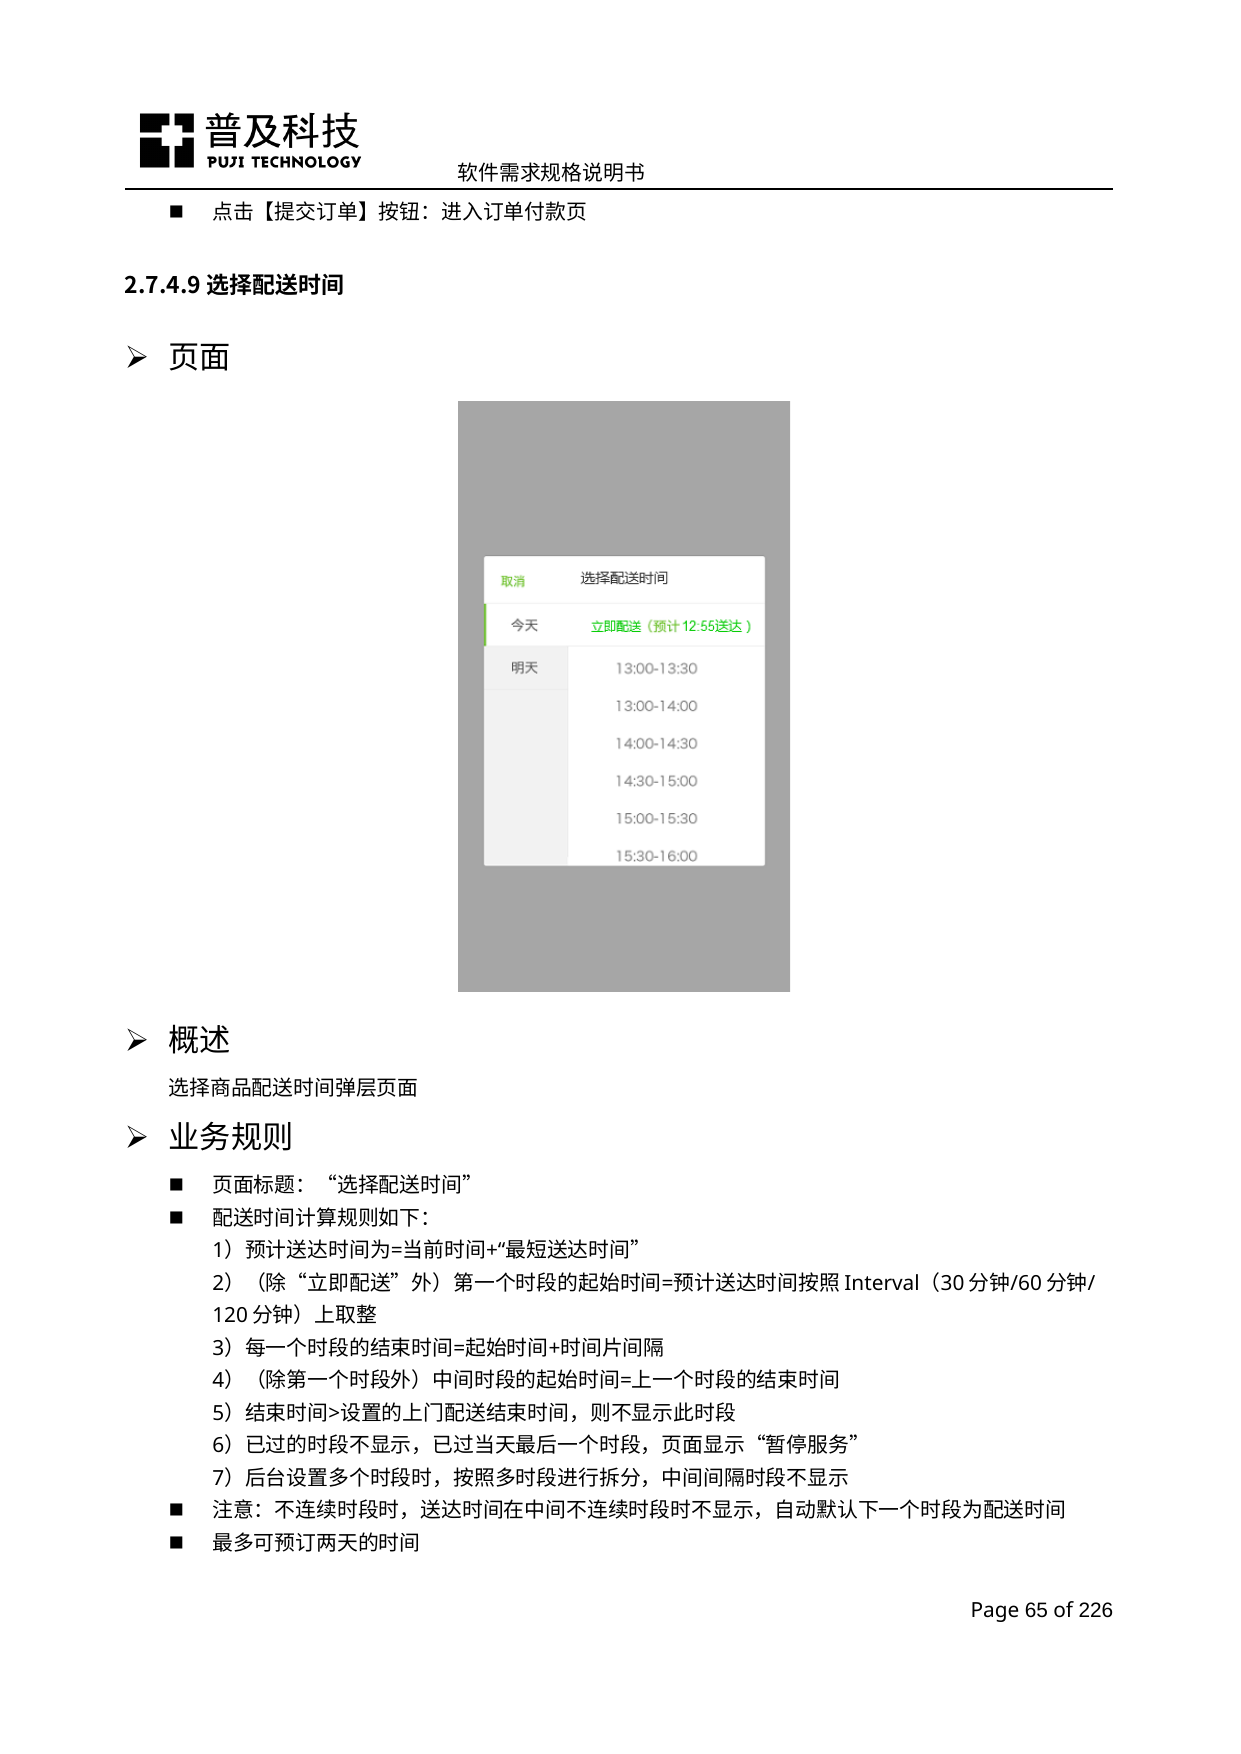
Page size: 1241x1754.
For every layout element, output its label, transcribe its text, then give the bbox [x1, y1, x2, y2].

list 概述 [124, 1005, 1113, 1070]
list 业务规则 [124, 1102, 1113, 1167]
list 最多可预订两天的时间 [168, 1525, 1113, 1557]
picture [458, 401, 791, 992]
list 点击【提交订单】按钮：进入订单付款页 [168, 194, 1113, 226]
list 5）结束时间>设置的上门配送结束时间，则不显示此时段 [212, 1395, 1113, 1427]
subtitle 选择配送时间 [124, 251, 1113, 316]
list 页面标题：“选择配送时间” [168, 1167, 1113, 1200]
list 配送时间计算规则如下： [168, 1200, 1113, 1232]
list 7）后台设置多个时段时，按照多时段进行拆分，中间间隔时段不显示 [212, 1460, 1113, 1492]
list 1）预计送达时间为=当前时间+“最短送达时间” [212, 1232, 1113, 1265]
list 2）（除“立即配送”外）第一个时段的起始时间=预计送达时间按照Interval（30分钟/60分钟/120分钟）上取整 [212, 1265, 1113, 1330]
picture [124, 103, 365, 180]
list 4）（除第一个时段外）中间时段的起始时间=上一个时段的结束时间 [212, 1362, 1113, 1395]
list 3）每一个时段的结束时间=起始时间+时间片间隔 [212, 1330, 1113, 1362]
list 6）已过的时段不显示，已过当天最后一个时段，页面显示“暂停服务” [212, 1427, 1113, 1460]
list 注意：不连续时段时，送达时间在中间不连续时段时不显示，自动默认下一个时段为配送时间 [168, 1492, 1113, 1525]
list 选择商品配送时间弹层页面 [168, 1070, 1113, 1102]
list 页面 [124, 322, 1113, 387]
